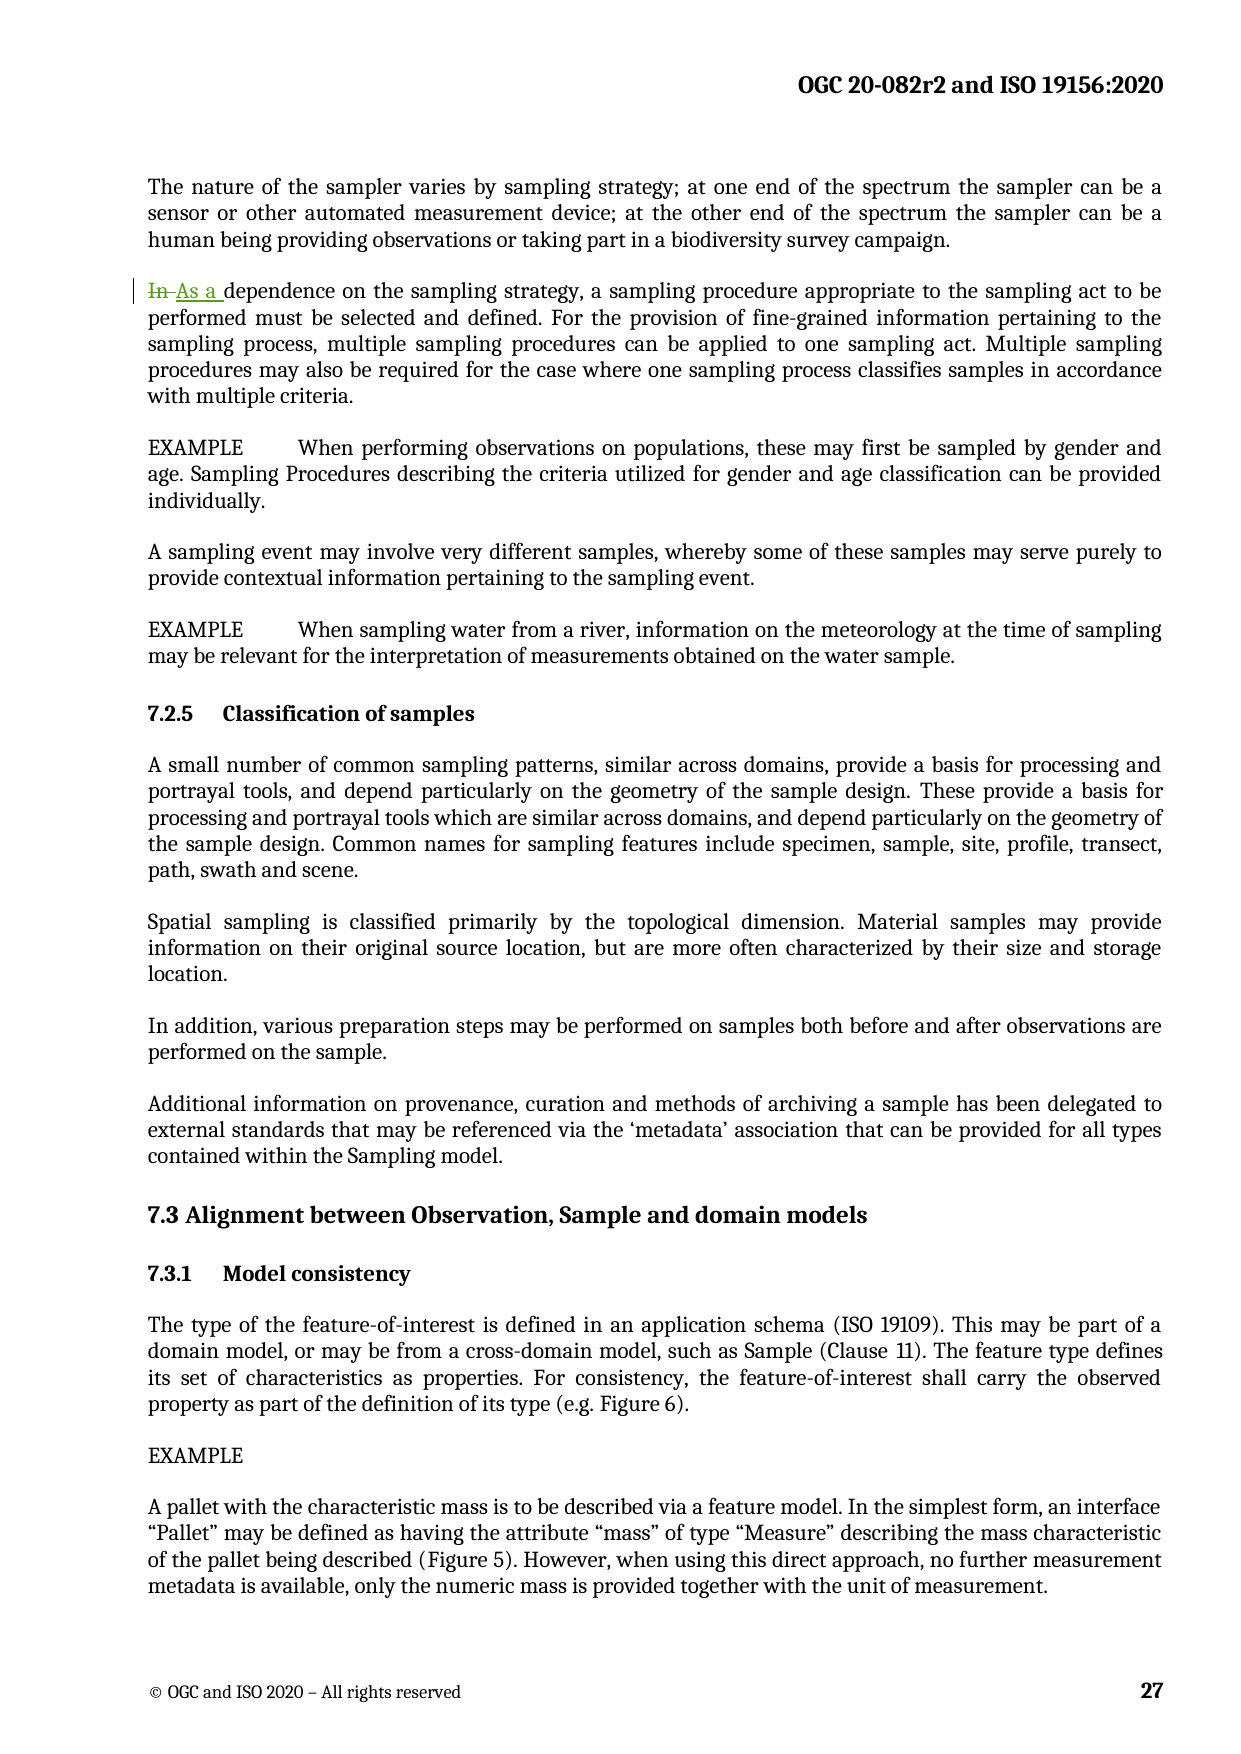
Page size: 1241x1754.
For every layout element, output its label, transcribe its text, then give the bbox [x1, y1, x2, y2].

text dependence on the sampling strategy, a sampling procedure appropriate to the sampling act to be performed must be selected and defined. For the provision of fine-grained information pertaining to the sampling process, multiple sampling procedures can be applied to one sampling act. Multiple sampling procedures may also be required for the case where one sampling process classifies samples in accordance with multiple criteria. [148, 278, 1163, 410]
text A pallet with the characteristic mass is to be described via a feature model. In the simplest form, an interface “Pallet” may be defined as having the attribute “mass” of type “Measure” describing the mass characteristic of the pallet being described (Figure 4). However, when using this direct approach, no further measurement metadata is available, only the numeric mass is provided together with the unit of measurement. [148, 1494, 1163, 1599]
text EXAMPLE When sampling water from a river, information on the meteorology at the time of sampling may be relevant for the interpretation of measurements obtained on the water sample. [148, 616, 1163, 669]
text A sampling event may involve very different samples, whereby some of these samples may serve purely to provide contextual information pertaining to the sampling event. [148, 539, 1163, 591]
text The nature of the sampler varies by sampling strategy; at one end of the spectrum the sampler can be a sensor or other automated measurement device; at the other end of the spectrum the sampler can be a human being providing observations or taking part in a biodiversity survey campaign. [148, 174, 1163, 253]
subtitle Classification of samples [148, 700, 1163, 727]
text The type of the feature-of-interest is defined in an application schema (ISO 19109). This may be part of a domain model, or may be from a cross-domain model, such as Sample (Clause 11). The feature type defines its set of characteristics as properties. For consistency, the feature-of-interest shall carry the observed property as part of the definition of its type (e.g. Figure 5). [148, 1312, 1163, 1417]
subtitle Model consistency [148, 1261, 1163, 1287]
text In addition, various preparation steps may be performed on samples both before and after observations are performed on the sample. [148, 1013, 1163, 1065]
text Spatial sampling is classified primarily by the topological dimension. Material samples may provide information on their original source location, but are more often characterized by their size and storage location. [148, 908, 1163, 988]
text EXAMPLE When performing observations on populations, these may first be sampled by gender and age. Sampling Procedures describing the criteria utilized for gender and age classification can be provided individually. [148, 435, 1163, 514]
text A small number of common sampling patterns, similar across domains, provide a basis for processing and portrayal tools, and depend particularly on the geometry of the sample design. These provide a basis for processing and portrayal tools which are similar across domains, and depend particularly on the geometry of the sample design. Common names for sampling features include specimen, sample, site, profile, transect, path, swath and scene. [148, 752, 1163, 883]
text EXAMPLE [148, 1442, 1163, 1469]
text Additional information on provenance, curation and methods of archiving a sample has been delegated to external standards that may be referenced via the ‘metadata’ association that can be provided for all types contained within the Sampling model. [148, 1090, 1163, 1169]
subtitle Alignment between Observation, Sample and domain models [148, 1201, 1163, 1229]
